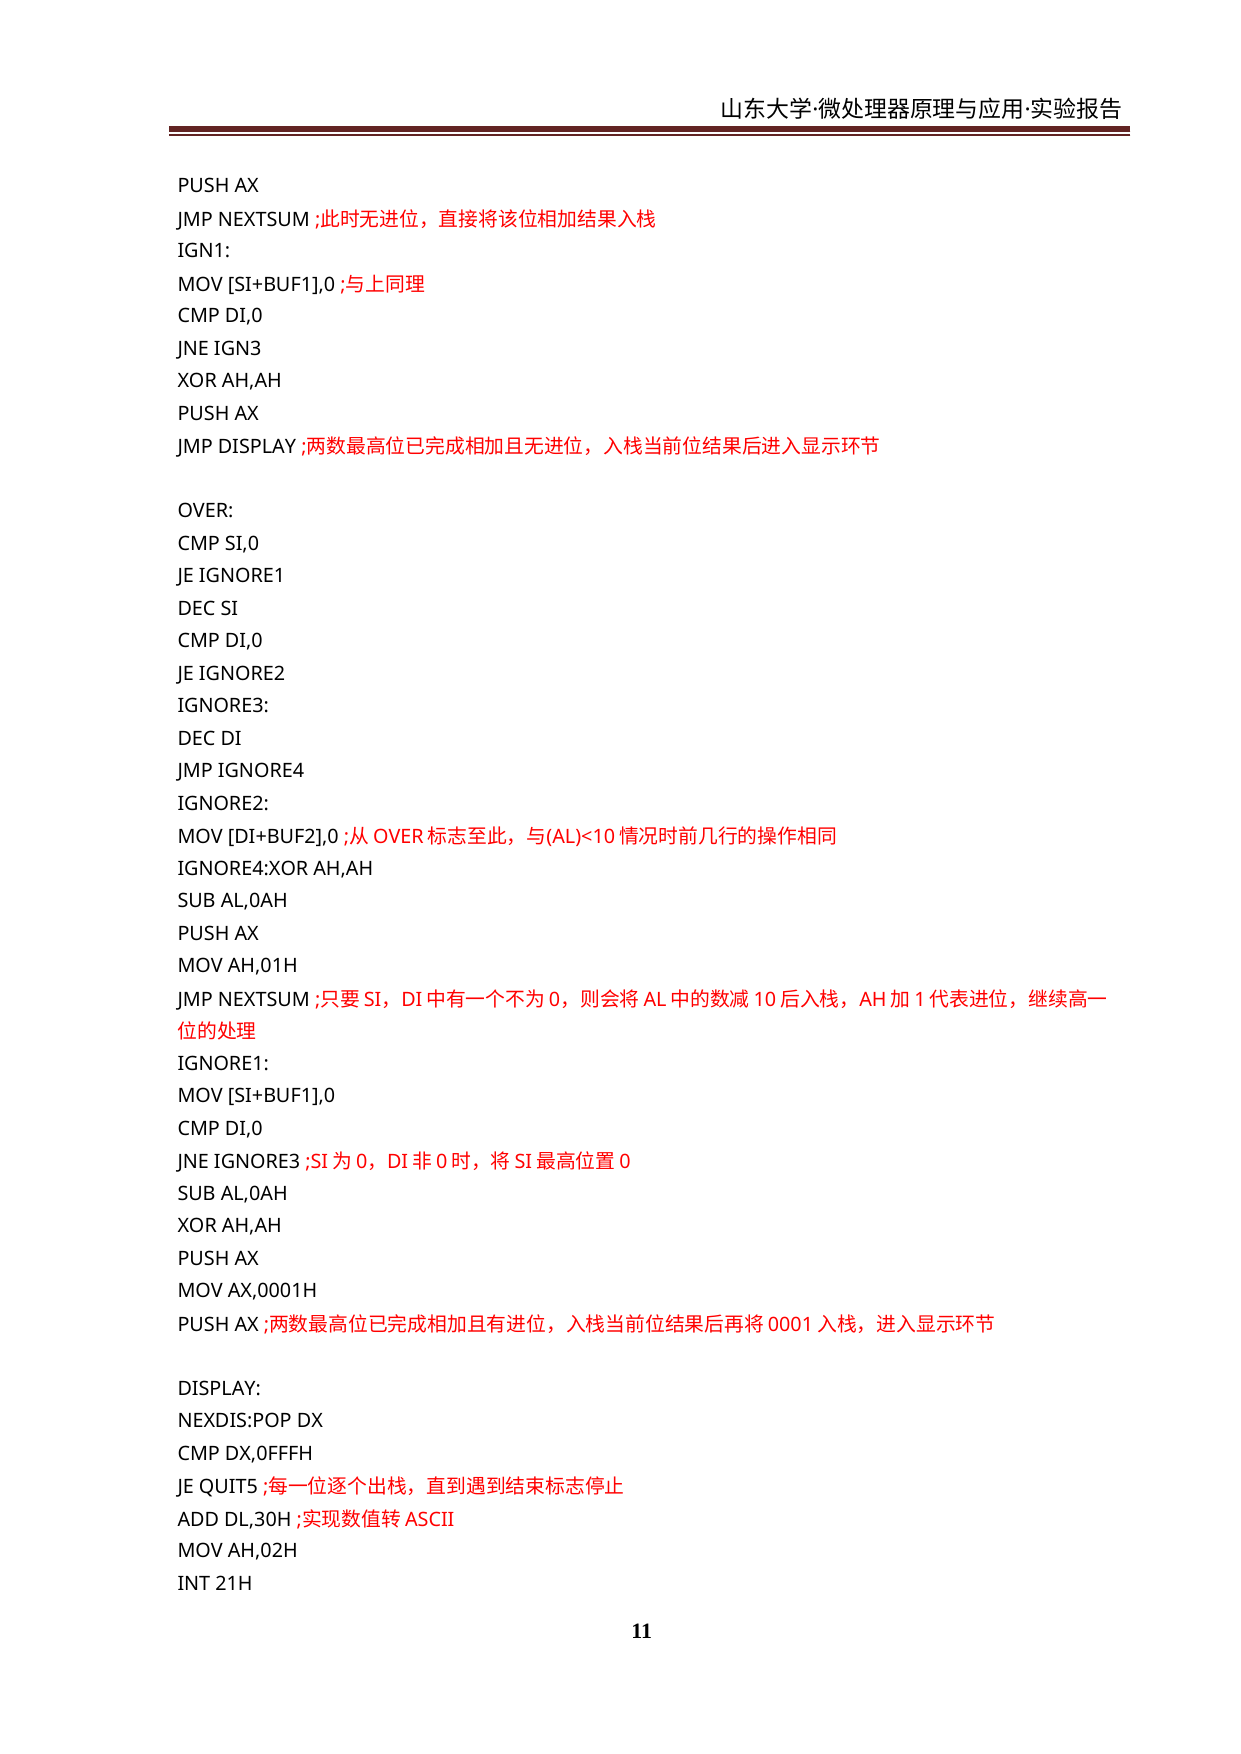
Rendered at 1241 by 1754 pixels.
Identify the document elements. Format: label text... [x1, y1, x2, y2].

text CMP DX,0FFFH [177, 1436, 1122, 1469]
text JE IGNORE2 [177, 656, 1122, 689]
text CMP DI,0 [177, 624, 1122, 656]
text SUB AL,0AH [177, 884, 1122, 916]
text DISPLAY: [177, 1371, 1122, 1404]
text NEXDIS:POP DX [177, 1404, 1122, 1436]
text PUSH AX [177, 396, 1122, 429]
text MOV AH,02H [177, 1534, 1122, 1566]
text MOV AX,0001H [177, 1274, 1122, 1306]
text IGNORE1: [177, 1046, 1122, 1079]
text JMP NEXTSUM ;只要SI，DI中有一个不为0，则会将AL中的数减10后入栈，AH加1代表进位，继续高一位的处理 [177, 981, 1122, 1046]
text IGNORE2: [177, 786, 1122, 819]
text JNE IGNORE3 ;SI为0，DI非0时，将SI最高位置0 [177, 1144, 1122, 1176]
text JE QUIT5 ;每一位逐个出栈，直到遇到结束标志停止 [177, 1469, 1122, 1501]
text PUSH AX [177, 169, 1122, 201]
text JNE IGN3 [177, 331, 1122, 364]
text IGN1: [177, 234, 1122, 266]
text MOV [DI+BUF2],0 ;从OVER标志至此，与(AL)<10情况时前几行的操作相同 [177, 819, 1122, 851]
text ADD DL,30H ;实现数值转ASCII [177, 1501, 1122, 1534]
text CMP SI,0 [177, 526, 1122, 559]
text INT 21H [177, 1566, 1122, 1599]
text PUSH AX [177, 1241, 1122, 1274]
text SUB AL,0AH [177, 1176, 1122, 1209]
text CMP DI,0 [177, 299, 1122, 331]
text IGNORE3: [177, 689, 1122, 721]
text CMP DI,0 [177, 1111, 1122, 1144]
text MOV [SI+BUF1],0 ;与上同理 [177, 266, 1122, 299]
text IGNORE4:XOR AH,AH [177, 851, 1122, 884]
text XOR AH,AH [177, 1209, 1122, 1241]
text XOR AH,AH [177, 364, 1122, 396]
text PUSH AX ;两数最高位已完成相加且有进位，入栈当前位结果后再将0001入栈，进入显示环节 [177, 1306, 1122, 1339]
text DEC SI [177, 591, 1122, 624]
text JMP NEXTSUM ;此时无进位，直接将该位相加结果入栈 [177, 201, 1122, 234]
text PUSH AX [177, 916, 1122, 949]
text OVER: [177, 494, 1122, 526]
text JMP DISPLAY ;两数最高位已完成相加且无进位，入栈当前位结果后进入显示环节 [177, 429, 1122, 461]
text JMP IGNORE4 [177, 754, 1122, 786]
text MOV [SI+BUF1],0 [177, 1079, 1122, 1111]
text JE IGNORE1 [177, 559, 1122, 591]
text DEC DI [177, 721, 1122, 754]
text MOV AH,01H [177, 949, 1122, 981]
